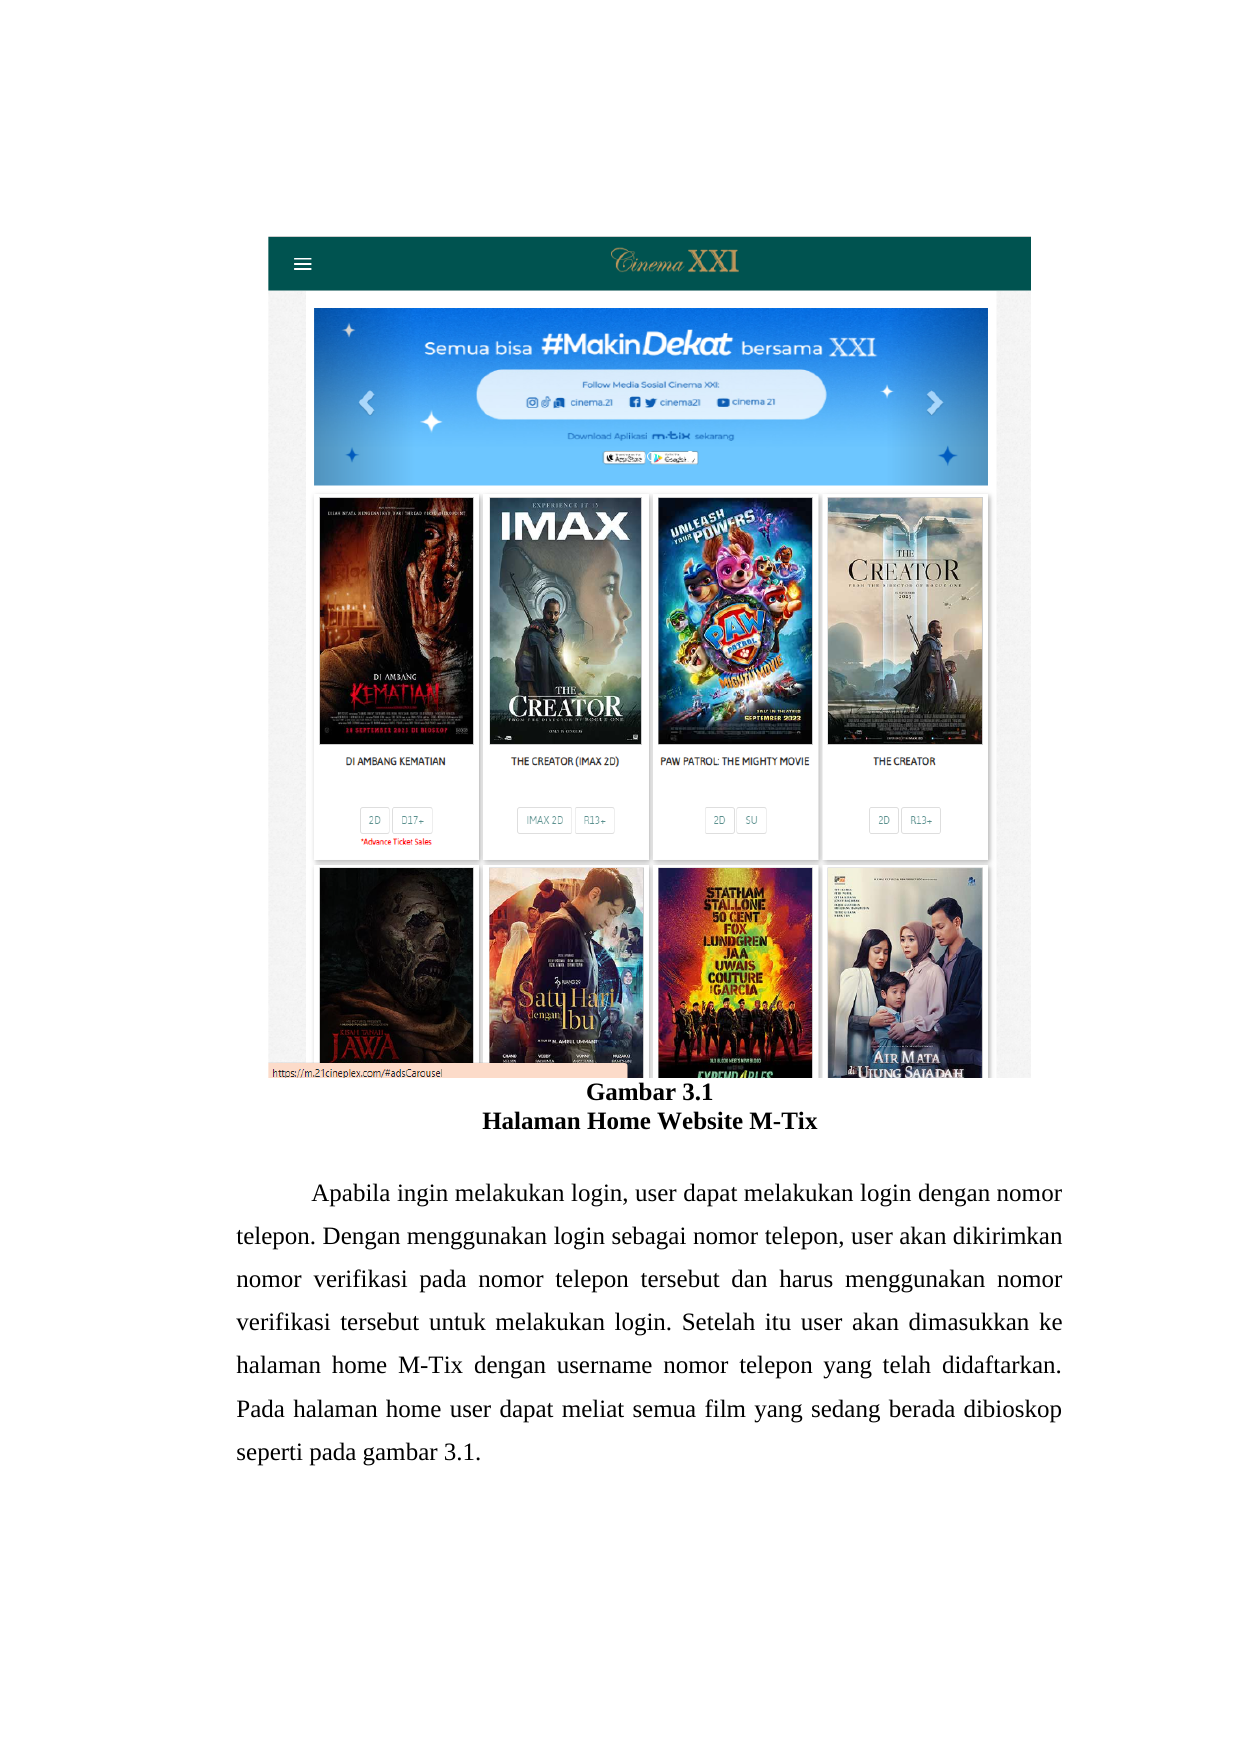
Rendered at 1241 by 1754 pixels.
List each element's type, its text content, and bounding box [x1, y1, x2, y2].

picture [268, 236, 1031, 1078]
text Gambar 3.1 Halaman Home Website M-Tix [236, 1077, 1063, 1135]
text Apabila ingin melakukan login, user dapat melakukan login dengan nomor telepon. Dengan menggunakan login sebagai nomor telepon, user akan dikirimkan nomor verifikasi pada nomor telepon tersebut dan harus menggunakan nomor verifikasi tersebut untuk melakukan login. Setelah itu user akan dimasukkan ke halaman home M-Tix dengan username nomor telepon yang telah didaftarkan. Pada halaman home user dapat meliat semua film yang sedang berada dibioskop seperti pada gambar 3.1. [236, 1178, 1063, 1466]
